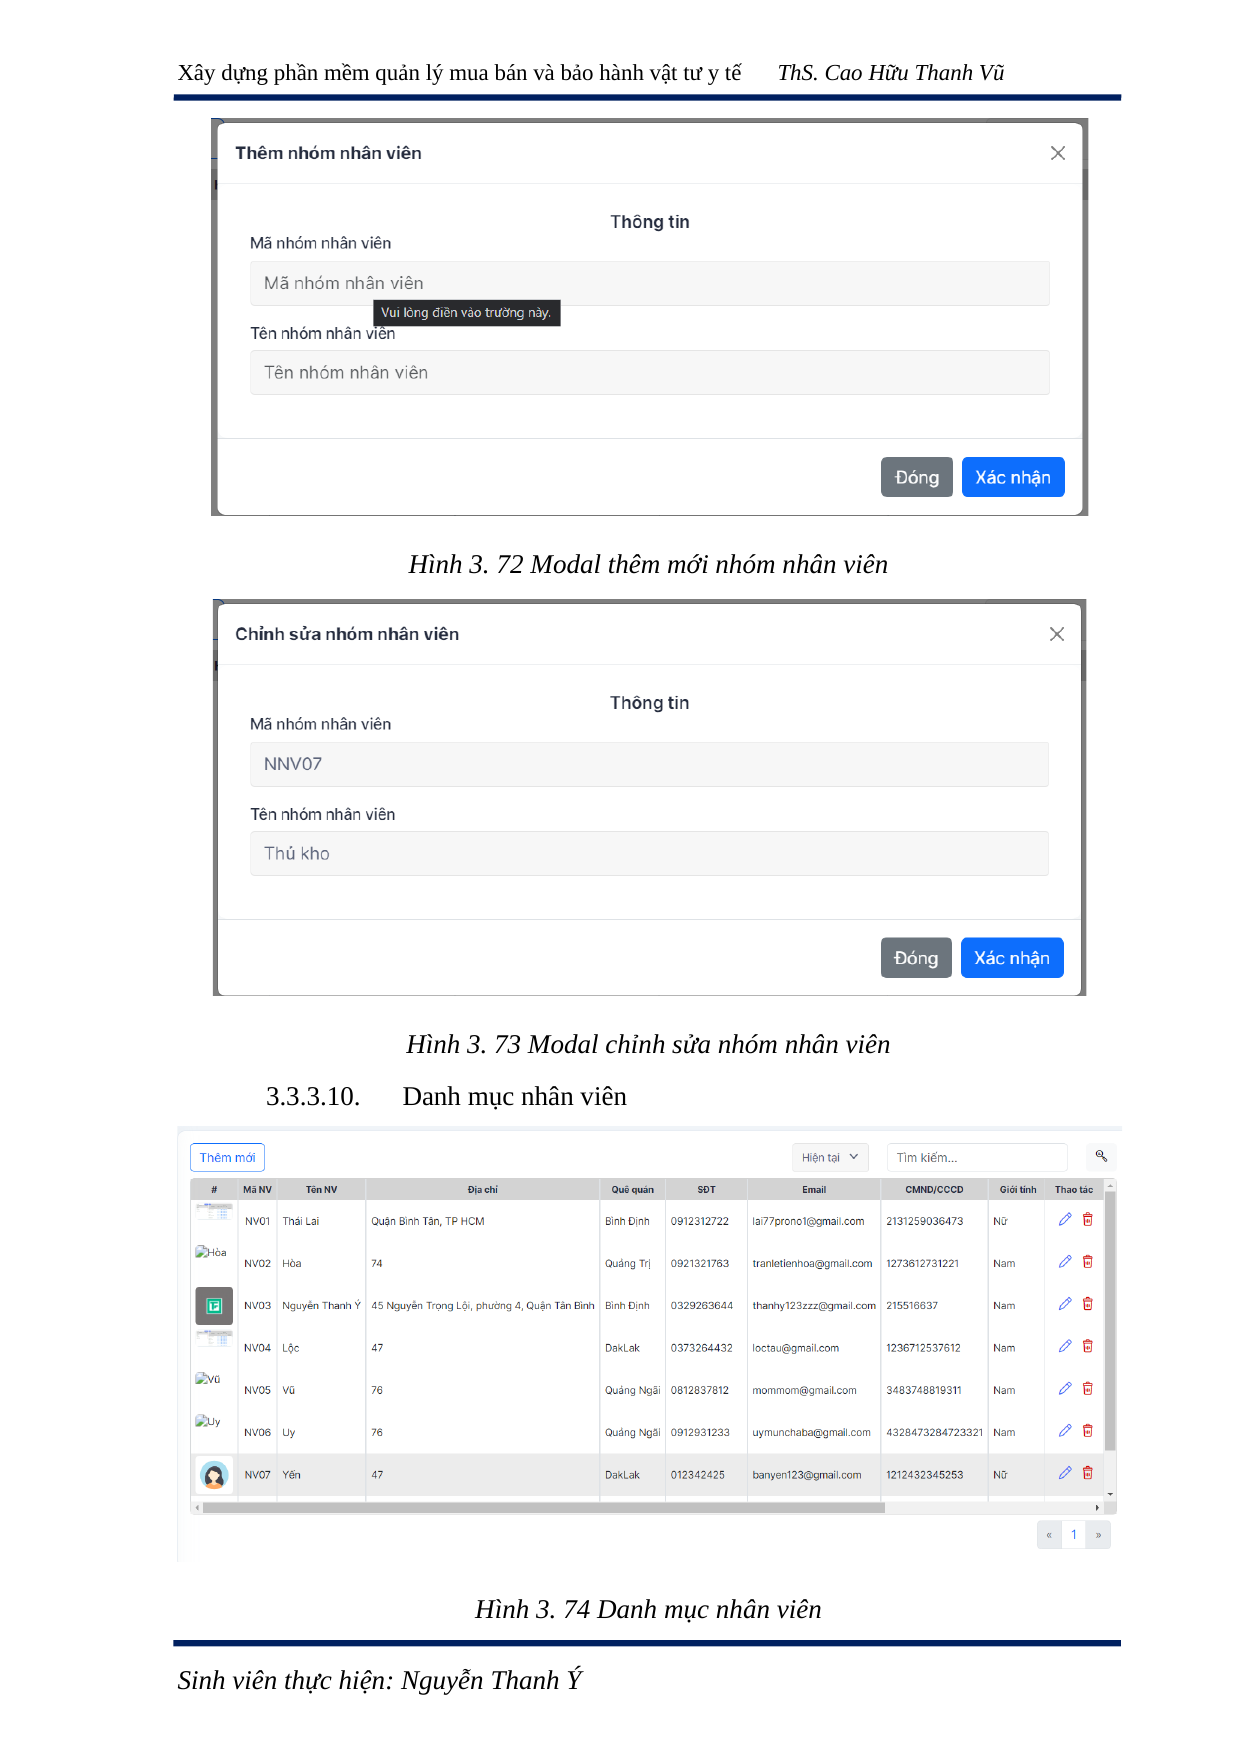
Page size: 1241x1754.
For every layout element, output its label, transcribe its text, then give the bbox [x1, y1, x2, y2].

picture [212, 599, 1087, 996]
list Danh mục nhân viên [266, 1080, 1122, 1111]
picture [211, 118, 1089, 516]
picture [177, 1126, 1123, 1562]
